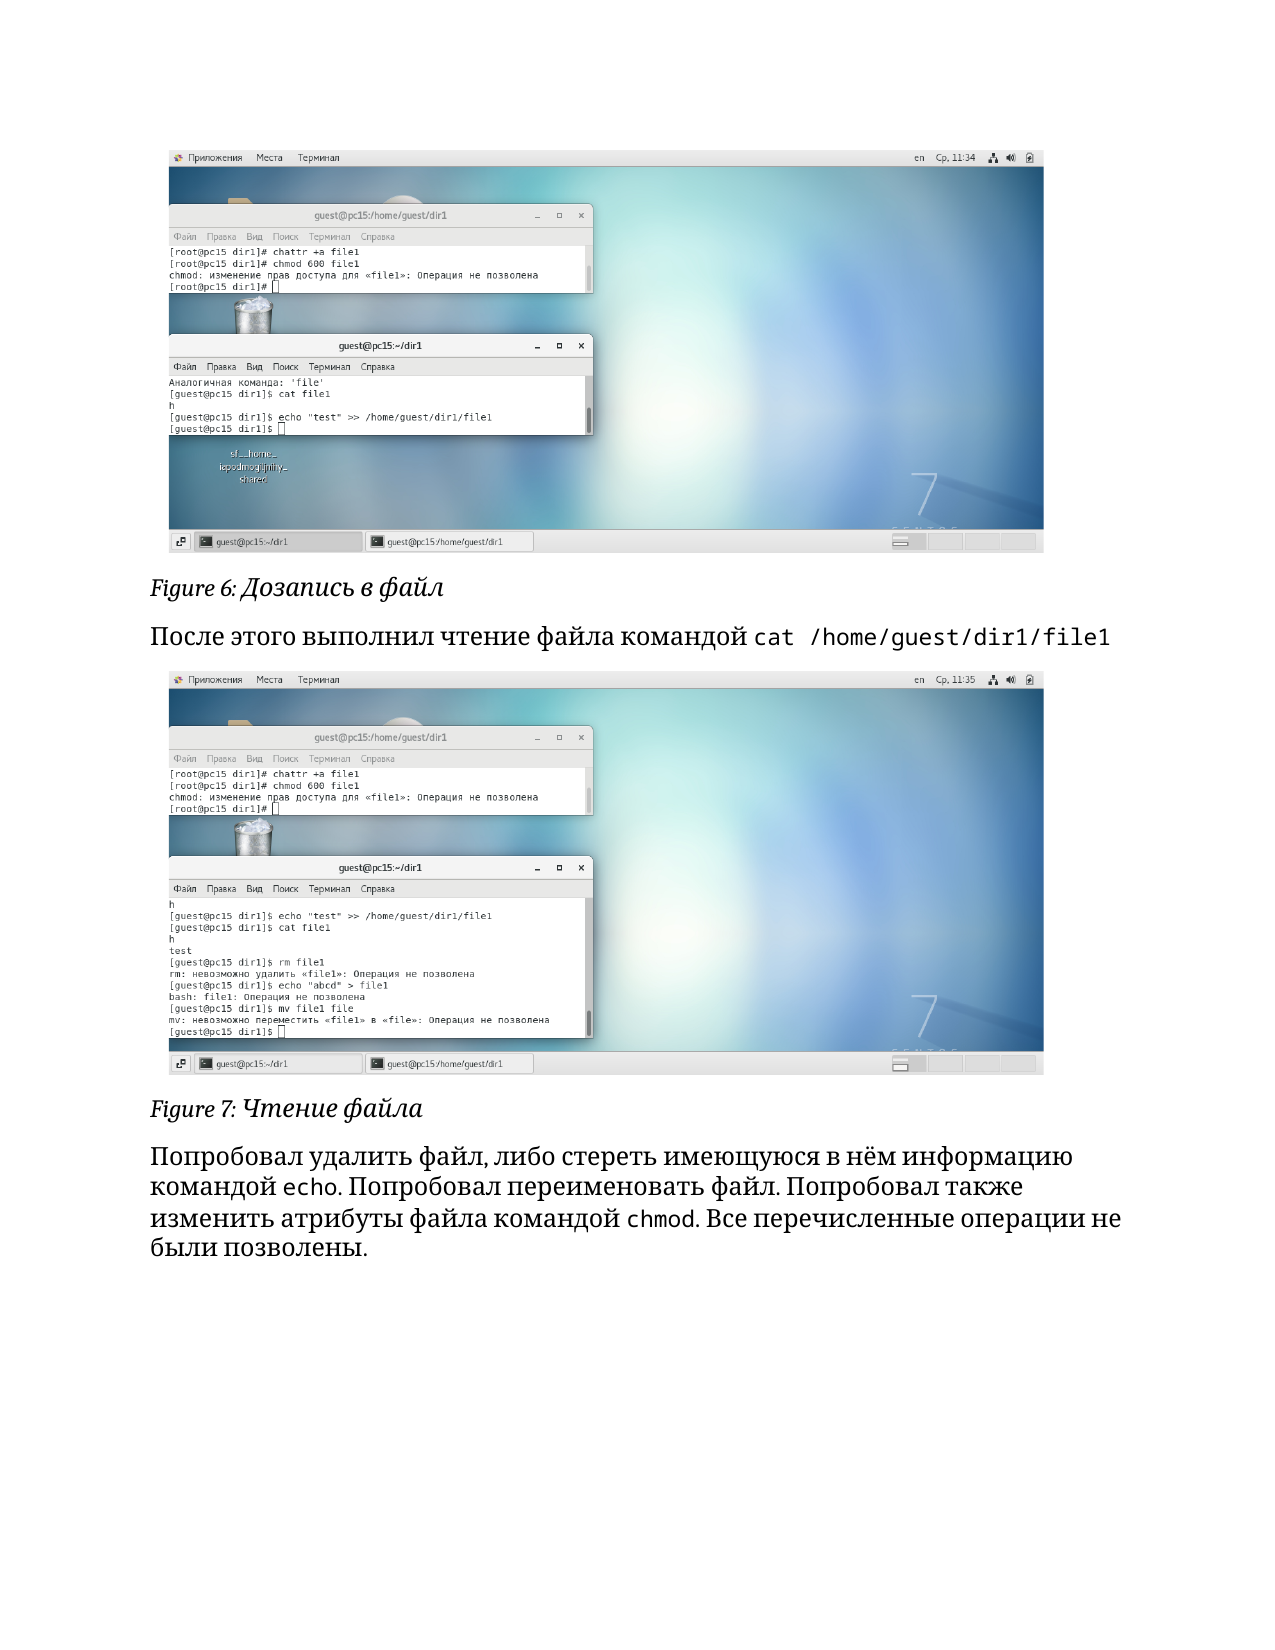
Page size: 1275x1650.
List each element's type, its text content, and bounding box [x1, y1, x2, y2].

text После этого выполнил чтение файла командой cat /home/guest/dir1/file1 [150, 621, 1125, 652]
text Попробовал удалить файл, либо стереть имеющуюся в нём информацию командой echo. Попробовал переименовать файл. Попробовал также изменить атрибуты файла командой chmod. Все перечисленные операции не были позволены. [150, 1142, 1125, 1262]
picture [168, 150, 1044, 553]
picture [168, 671, 1044, 1075]
